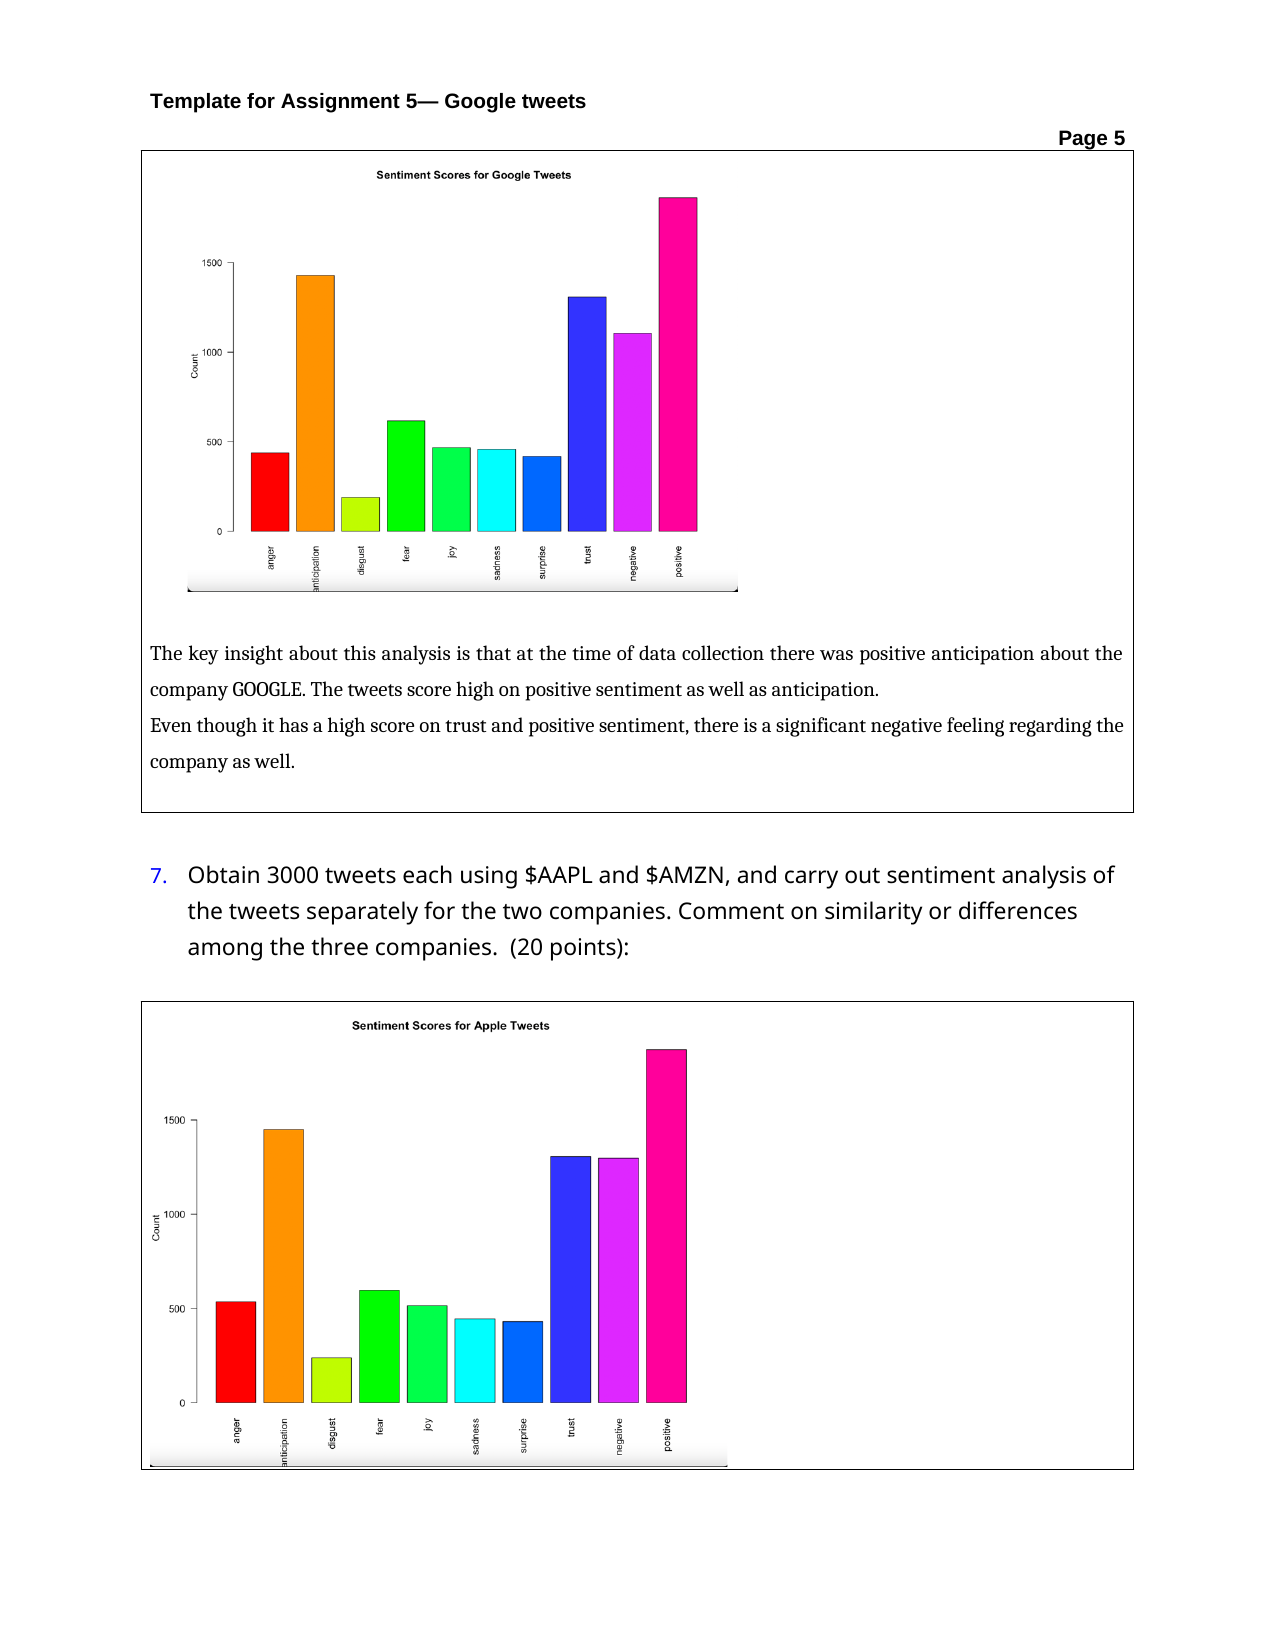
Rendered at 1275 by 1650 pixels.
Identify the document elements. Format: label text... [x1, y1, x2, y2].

list Obtain 3000 tweets each using $AAPL and $AMZN, and carry out sentiment analysis of the tweets separately for the two companies. Comment on similarity or differences among the three companies. (20 points): [150, 859, 1125, 962]
text The key insight about this analysis is that at the time of data collection there was positive anticipation about the company GOOGLE. The tweets score high on positive sentiment as well as anticipation. [142, 639, 1133, 702]
text Even though it has a high score on trust and positive sentiment, there is a significant negative feeling regarding the company as well. [142, 711, 1133, 774]
picture [187, 153, 738, 592]
picture [150, 1003, 728, 1467]
